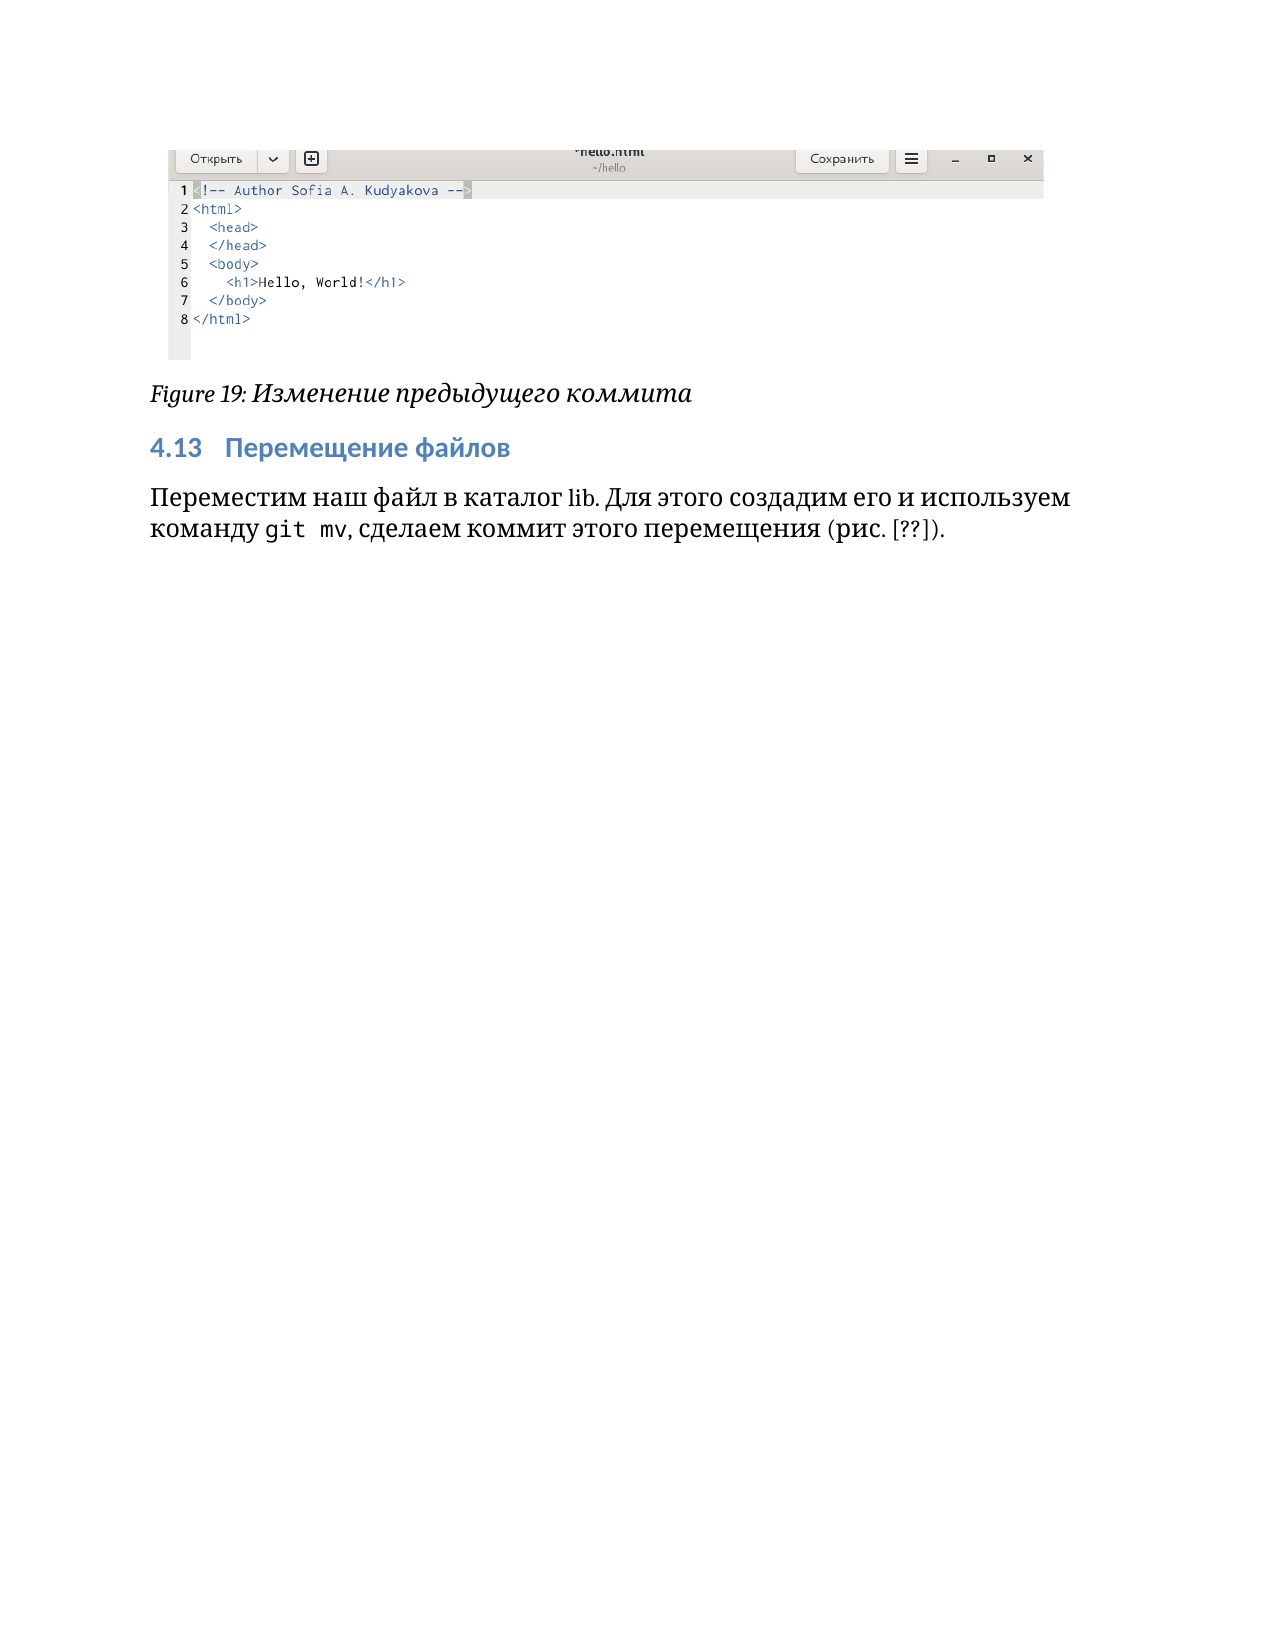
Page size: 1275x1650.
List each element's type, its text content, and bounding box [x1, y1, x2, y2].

picture [168, 150, 1044, 360]
subtitle 4.13 Перемещение файлов [150, 429, 1125, 465]
text Figure 19: Изменение предыдущего коммита [150, 380, 1125, 409]
text Переместим наш файл в каталог lib. Для этого создадим его и используем команду git mv, сделаем коммит этого перемещения (рис. [??]). [150, 484, 1125, 544]
